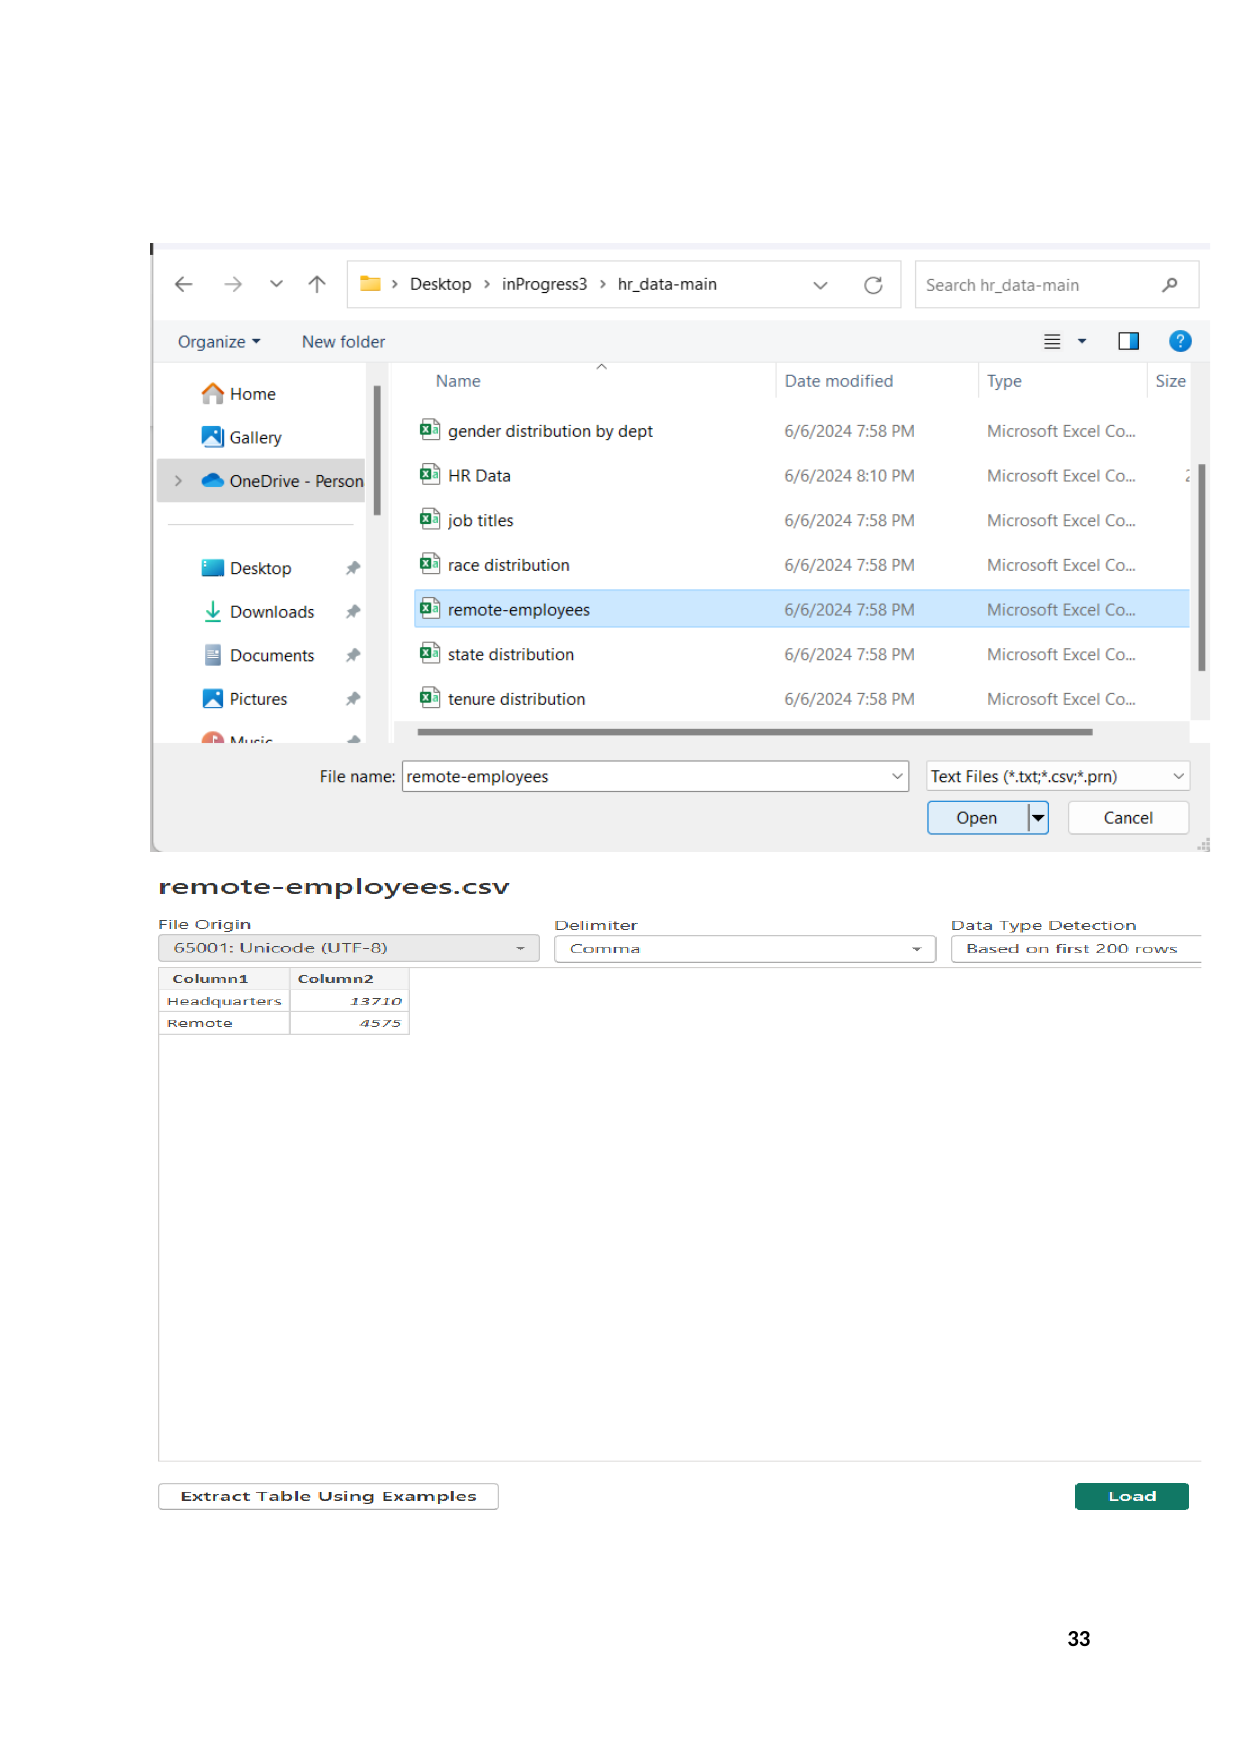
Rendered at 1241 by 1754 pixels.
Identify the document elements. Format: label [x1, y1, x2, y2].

picture [150, 243, 1210, 852]
picture [150, 870, 1202, 1513]
